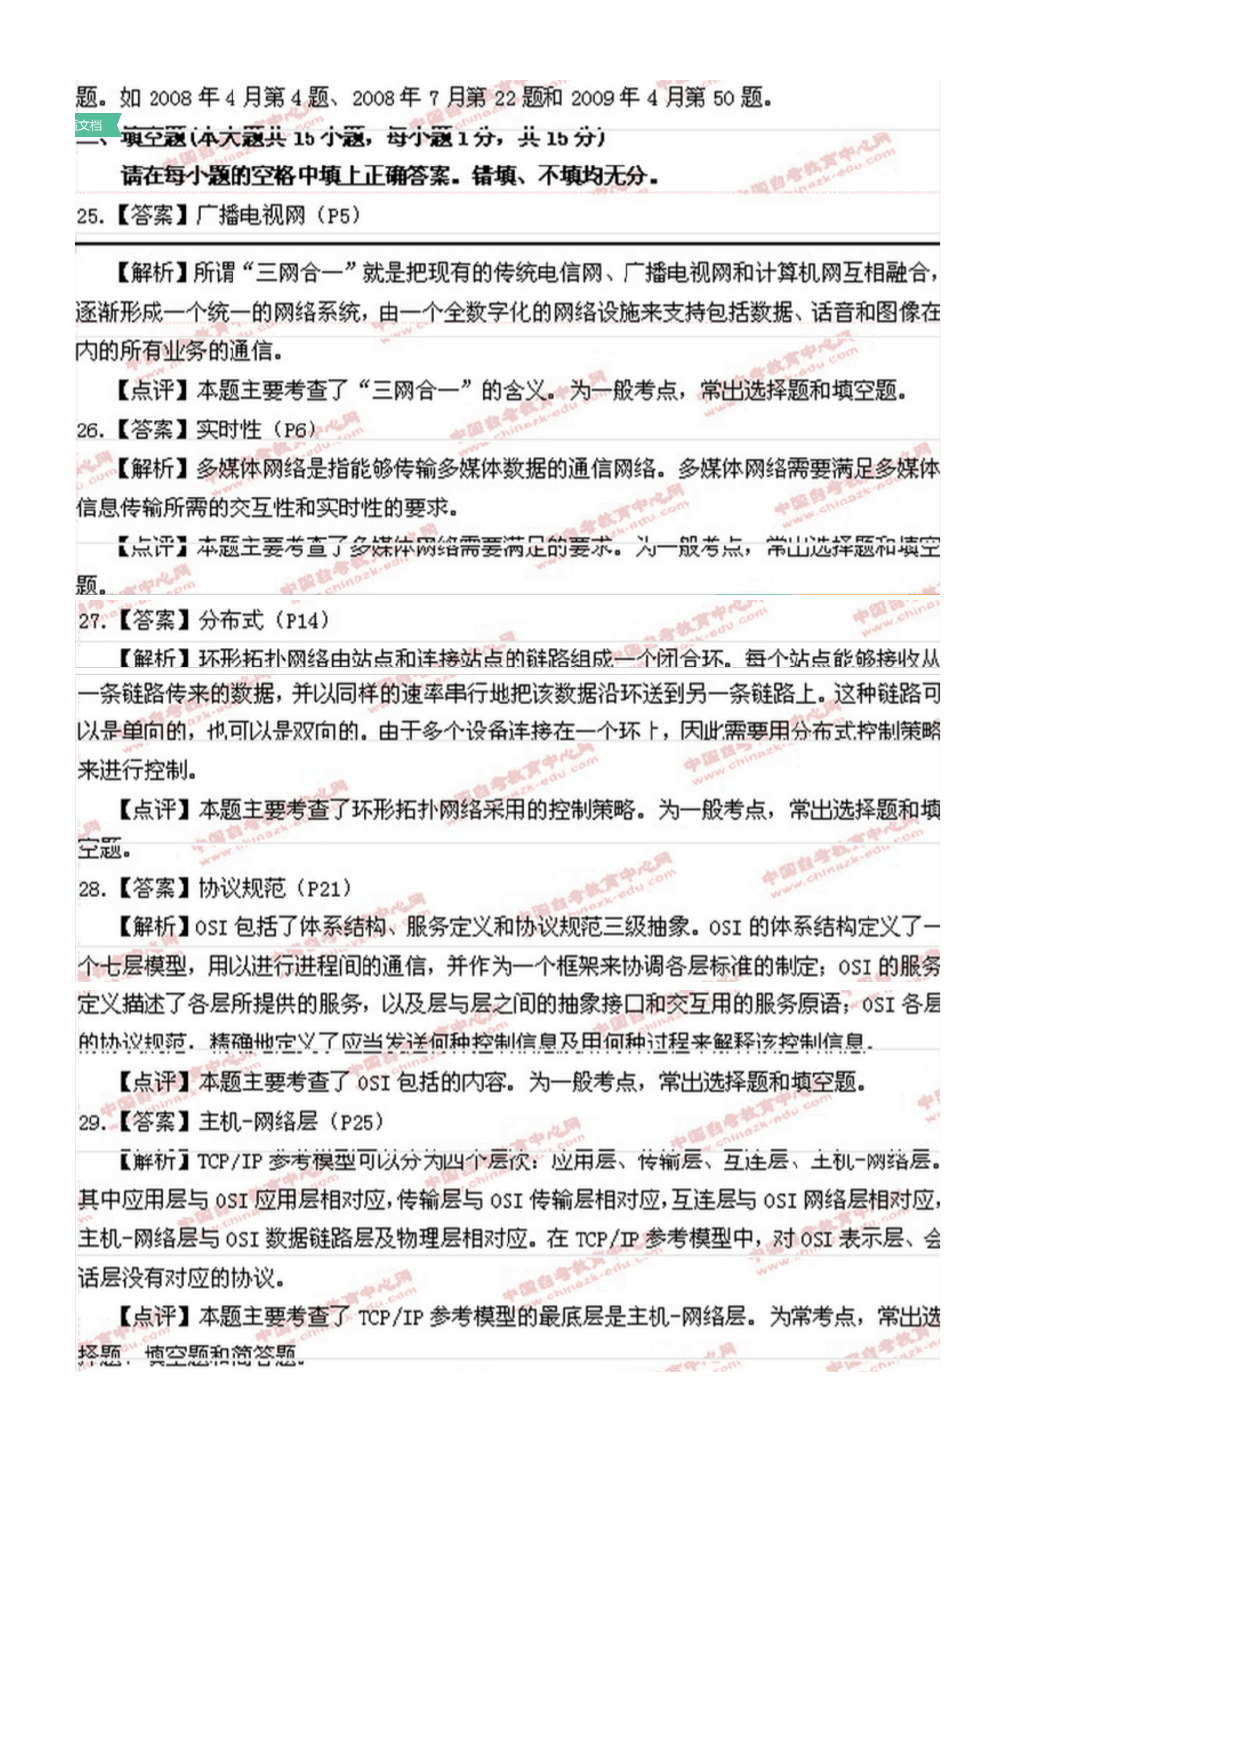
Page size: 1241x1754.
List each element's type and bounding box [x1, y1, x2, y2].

picture [75, 80, 941, 595]
picture [75, 990, 941, 1372]
picture [75, 600, 941, 982]
